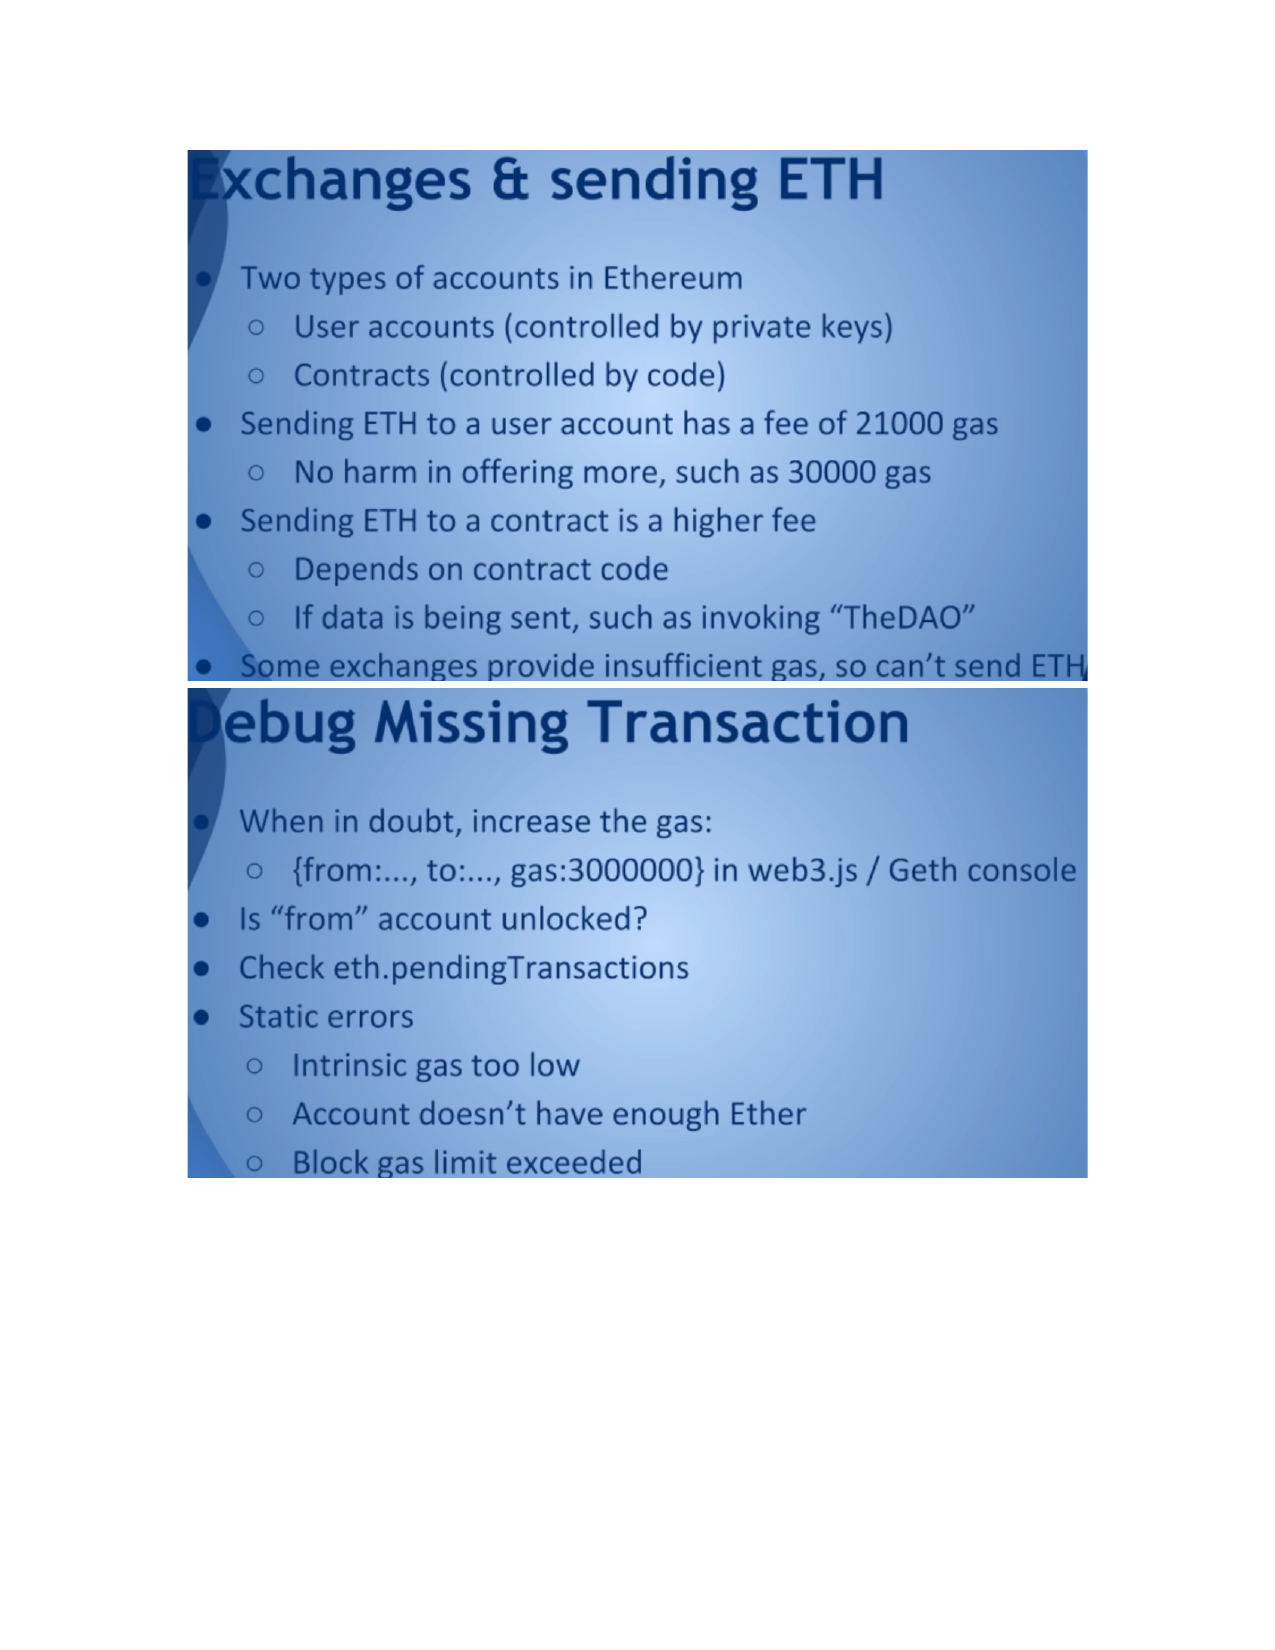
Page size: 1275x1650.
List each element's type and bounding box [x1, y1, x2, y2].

picture [187, 150, 1088, 681]
picture [187, 688, 1088, 1178]
